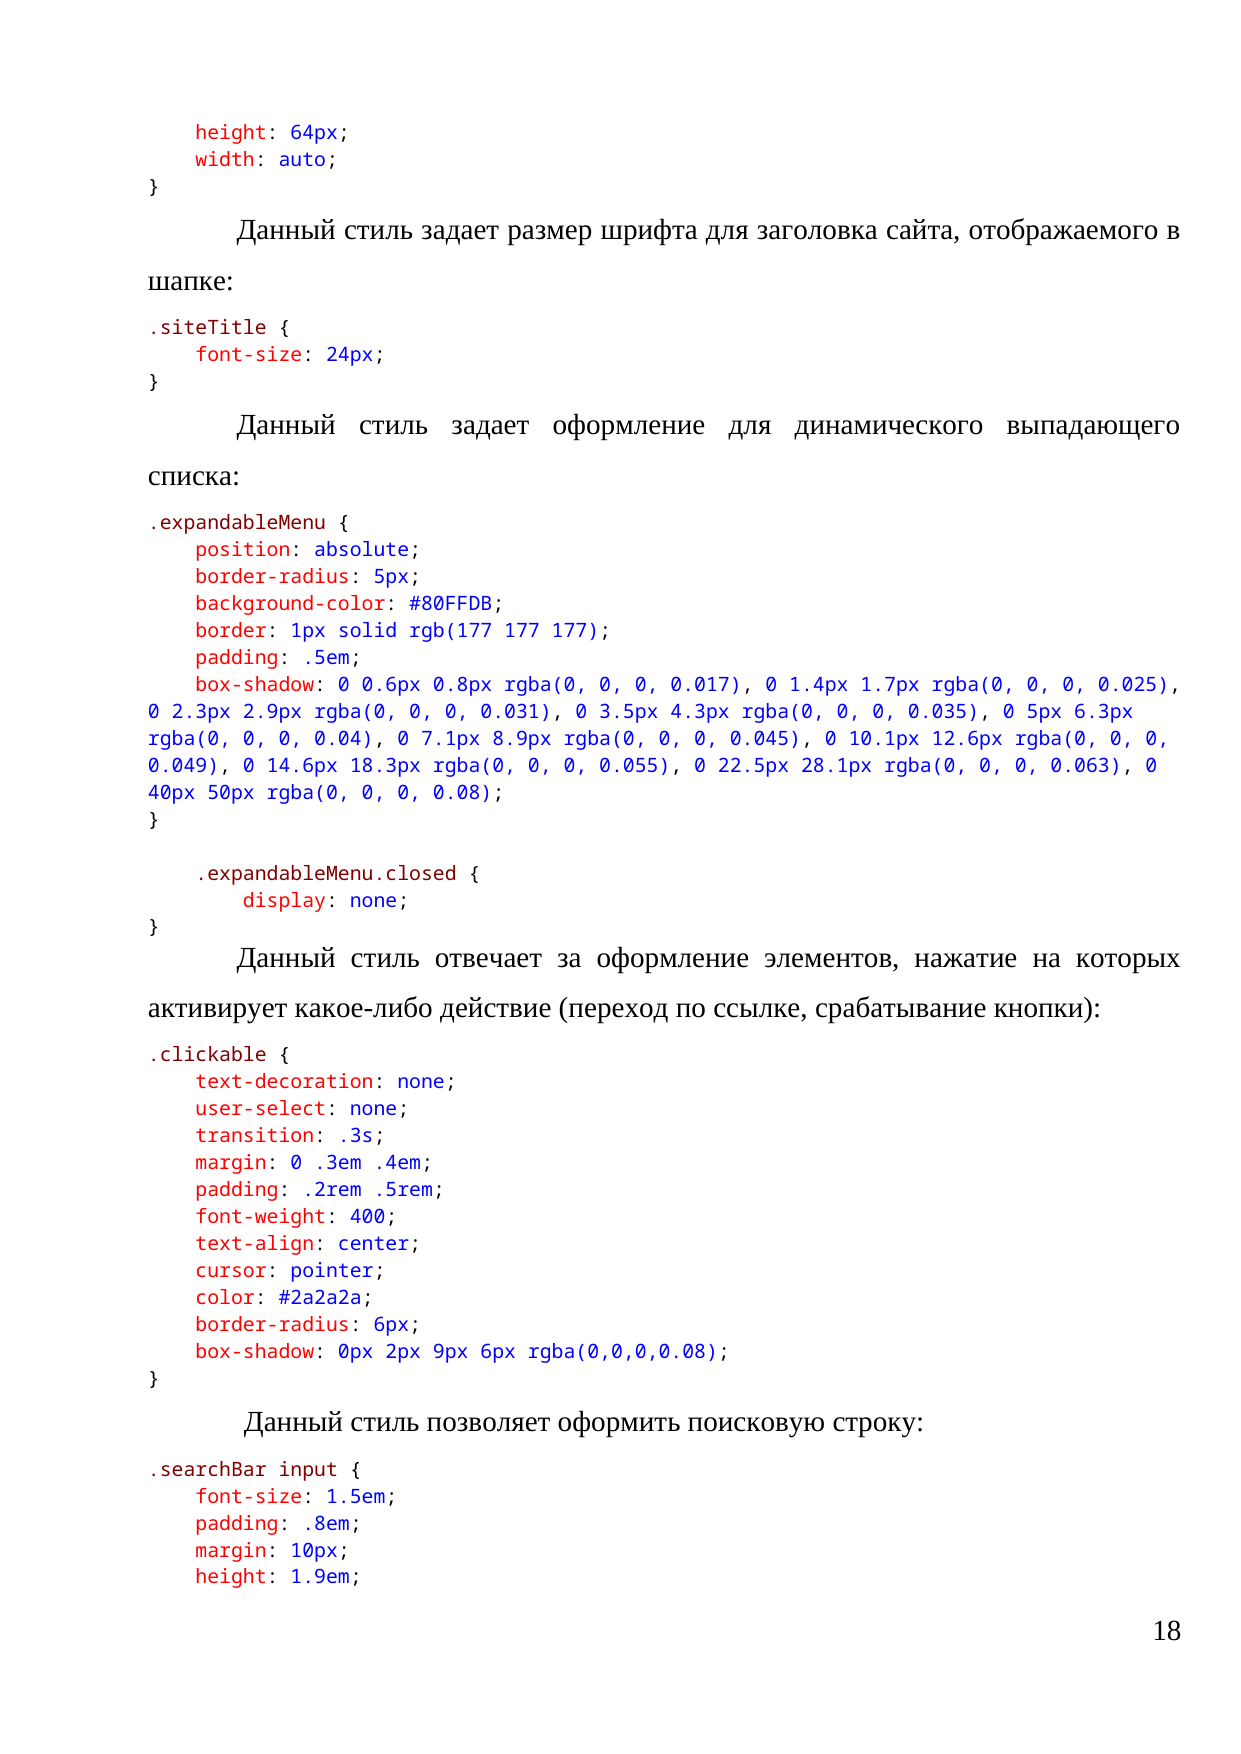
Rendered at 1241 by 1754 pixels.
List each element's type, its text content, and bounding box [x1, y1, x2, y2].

text padding: .8em; [148, 1509, 1181, 1536]
text cursor: pointer; [148, 1256, 1181, 1283]
text padding: .2rem .5rem; [148, 1175, 1181, 1202]
text height: 64px; [148, 118, 1181, 145]
text border-radius: 6px; [148, 1310, 1181, 1337]
text .expandableMenu { [148, 508, 1181, 535]
text } [148, 913, 1181, 940]
text Данный стиль позволяет оформить поисковую строку: [148, 1404, 1181, 1438]
text margin: 10px; [148, 1536, 1181, 1563]
text box-shadow: 0px 2px 9px 6px rgba(0,0,0,0.08); [148, 1337, 1181, 1364]
text Данный стиль задает оформление для динамического выпадающего списка: [148, 407, 1181, 491]
text border: 1px solid rgb(177 177 177); [148, 616, 1181, 643]
text font-size: 24px; [148, 340, 1181, 367]
text color: #2a2a2a; [148, 1283, 1181, 1310]
text margin: 0 .3em .4em; [148, 1148, 1181, 1175]
text width: auto; [148, 145, 1181, 172]
text Данный стиль задает размер шрифта для заголовка сайта, отображаемого в шапке: [148, 212, 1181, 296]
text height: 1.9em; [148, 1563, 1181, 1590]
text background-color: #80FFDB; [148, 589, 1181, 616]
text display: none; [148, 886, 1181, 913]
text Данный стиль отвечает за оформление элементов, нажатие на которых активирует какое-либо действие (переход по ссылке, срабатывание кнопки): [148, 940, 1181, 1024]
text font-size: 1.5em; [148, 1482, 1181, 1509]
text .siteTitle { [148, 313, 1181, 340]
text } [148, 367, 1181, 394]
text } [148, 1364, 1181, 1391]
text text-decoration: none; [148, 1067, 1181, 1094]
text user-select: none; [148, 1094, 1181, 1121]
text } [148, 172, 1181, 199]
text .searchBar input { [148, 1455, 1181, 1482]
text text-align: center; [148, 1229, 1181, 1256]
text } [148, 805, 1181, 832]
text .clickable { [148, 1040, 1181, 1067]
text border-radius: 5px; [148, 562, 1181, 589]
text position: absolute; [148, 535, 1181, 562]
text transition: .3s; [148, 1121, 1181, 1148]
text .expandableMenu.closed { [148, 859, 1181, 886]
text padding: .5em; [148, 643, 1181, 670]
text box-shadow: 0 0.6px 0.8px rgba(0, 0, 0, 0.017), 0 1.4px 1.7px rgba(0, 0, 0, 0.025), 0 2.3px 2.9px rgba(0, 0, 0, 0.031), 0 3.5px 4.3px rgba(0, 0, 0, 0.035), 0 5px 6.3px rgba(0, 0, 0, 0.04), 0 7.1px 8.9px rgba(0, 0, 0, 0.045), 0 10.1px 12.6px rgba(0, 0, 0, 0.049), 0 14.6px 18.3px rgba(0, 0, 0, 0.055), 0 22.5px 28.1px rgba(0, 0, 0, 0.063), 0 40px 50px rgba(0, 0, 0, 0.08); [148, 670, 1181, 805]
text font-weight: 400; [148, 1202, 1181, 1229]
